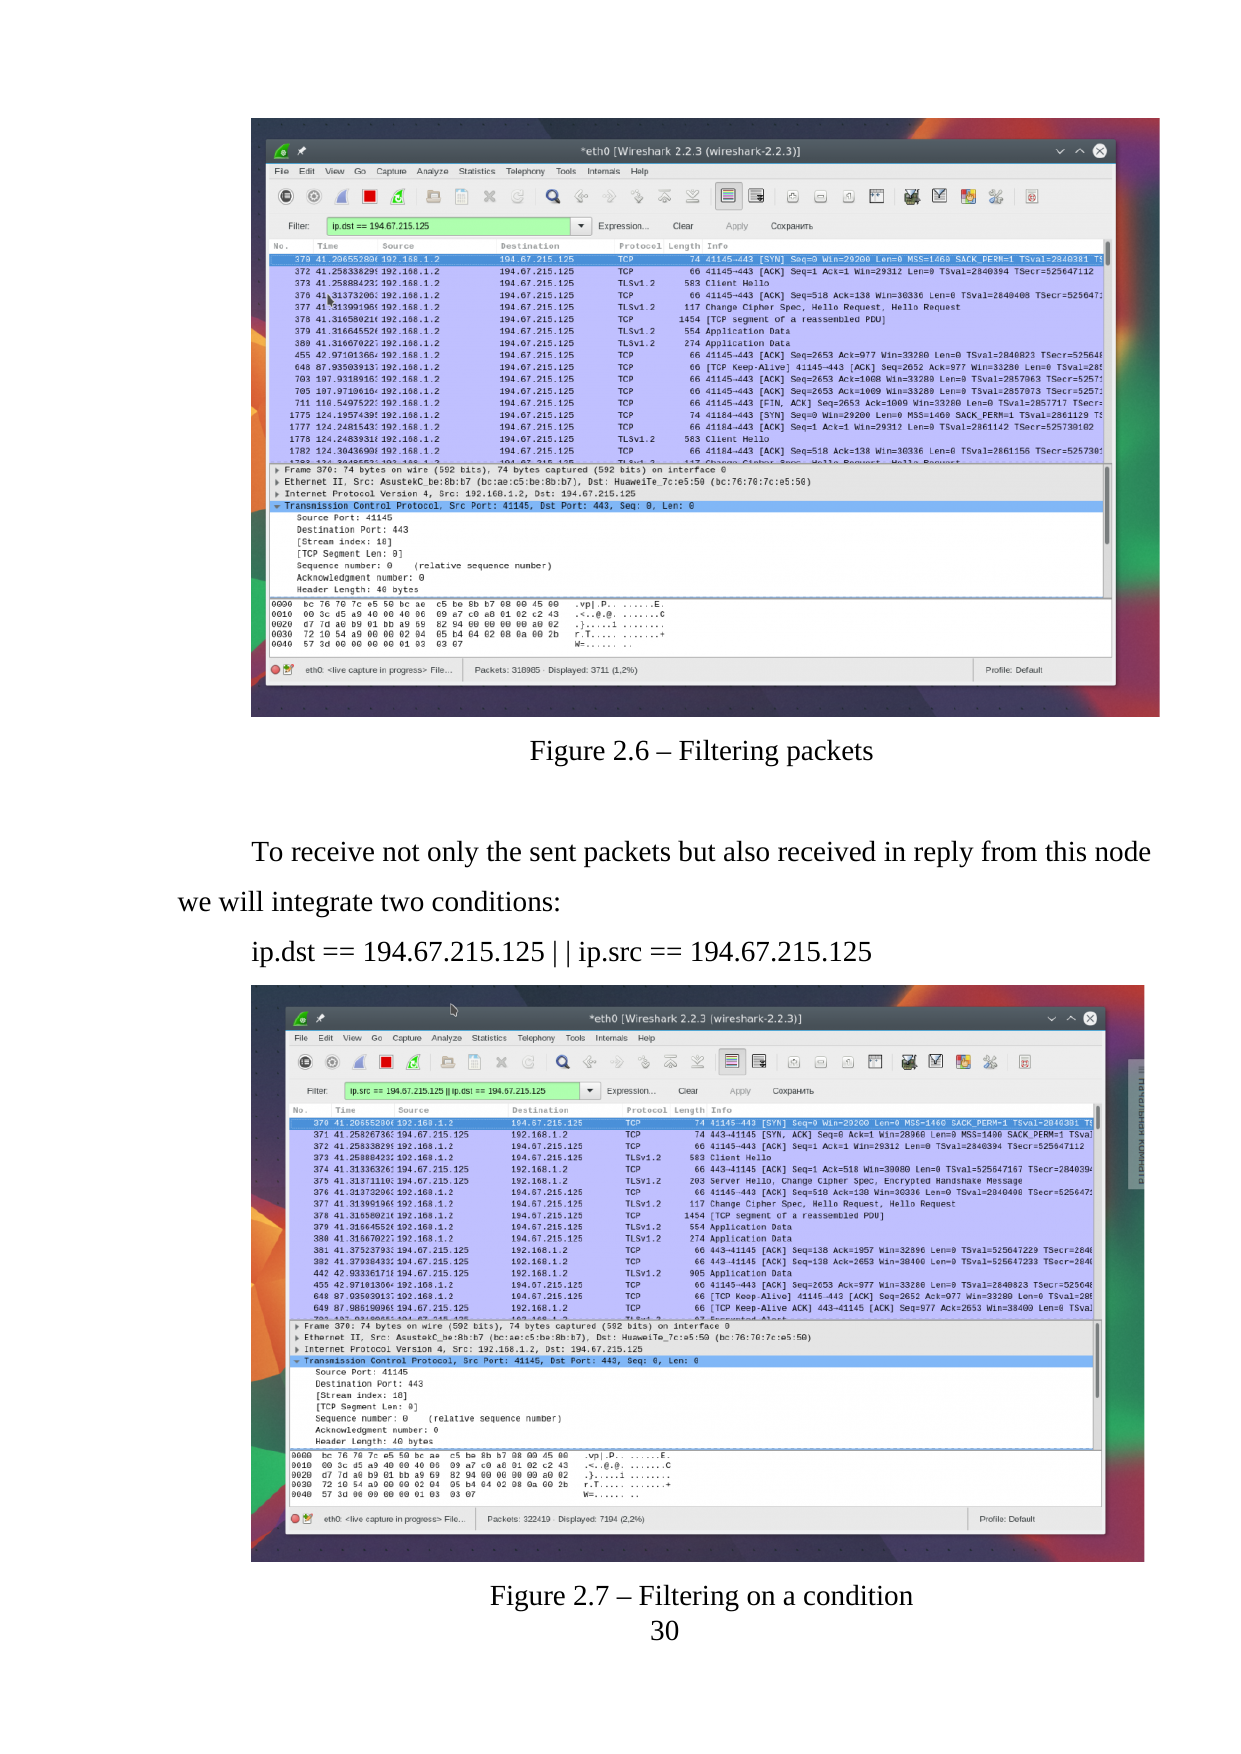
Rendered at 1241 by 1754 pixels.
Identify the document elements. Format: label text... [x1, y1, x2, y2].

text ip.dst == 194.67.215.125 | | ip.src == 194.67.215.125 [177, 934, 1152, 968]
text Figure 2.7 – Filtering on a condition [177, 1578, 1152, 1612]
picture [251, 118, 1160, 717]
picture [251, 985, 1145, 1562]
text To receive not only the sent packets but also received in reply from this node we will integrate two conditions: [177, 834, 1152, 918]
text Figure 2.6 – Filtering packets [177, 733, 1152, 767]
